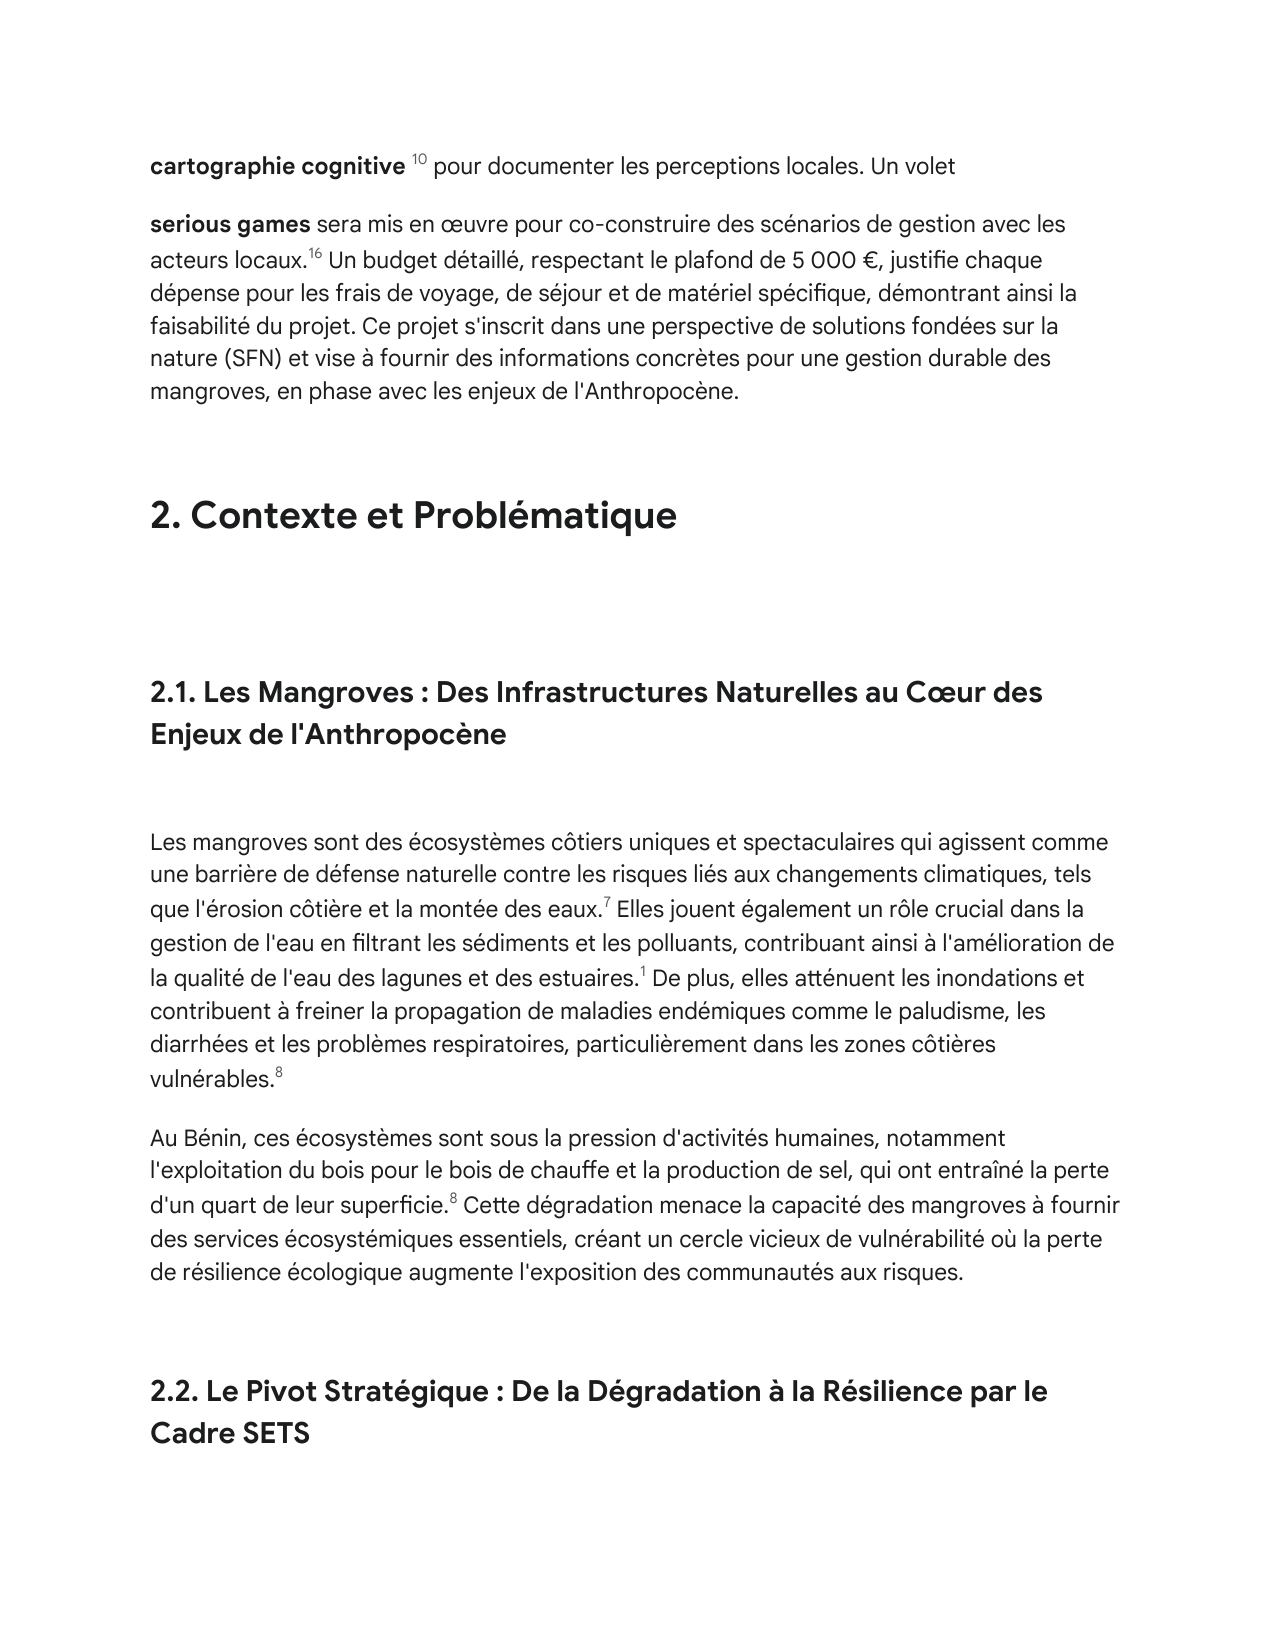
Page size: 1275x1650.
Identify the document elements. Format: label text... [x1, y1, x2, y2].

subtitle 2.1. Les Mangroves : Des Infrastructures Naturelles au Cœur des Enjeux de l'Anthropocène [150, 674, 1125, 752]
subtitle 2.2. Le Pivot Stratégique : De la Dégradation à la Résilience par le Cadre SETS [150, 1373, 1125, 1451]
subtitle 2. Contexte et Problématique [150, 493, 1125, 540]
text cartographie cognitive 10 pour documenter les perceptions locales. Un volet [150, 150, 1125, 181]
text serious games sera mis en œuvre pour co-construire des scénarios de gestion avec les acteurs locaux.16 Un budget détaillé, respectant le plafond de 5 000 €, justifie chaque dépense pour les frais de voyage, de séjour et de matériel spécifique, démontrant ainsi la faisabilité du projet. Ce projet s'inscrit dans une perspective de solutions fondées sur la nature (SFN) et vise à fournir des informations concrètes pour une gestion durable des mangroves, en phase avec les enjeux de l'Anthropocène. [150, 211, 1125, 406]
text Les mangroves sont des écosystèmes côtiers uniques et spectaculaires qui agissent comme une barrière de défense naturelle contre les risques liés aux changements climatiques, tels que l'érosion côtière et la montée des eaux.7 Elles jouent également un rôle crucial dans la gestion de l'eau en filtrant les sédiments et les polluants, contribuant ainsi à l'amélioration de la qualité de l'eau des lagunes et des estuaires.1 De plus, elles atténuent les inondations et contribuent à freiner la propagation de maladies endémiques comme le paludisme, les diarrhées et les problèmes respiratoires, particulièrement dans les zones côtières vulnérables.8 [150, 828, 1125, 1094]
text Au Bénin, ces écosystèmes sont sous la pression d'activités humaines, notamment l'exploitation du bois pour le bois de chauffe et la production de sel, qui ont entraîné la perte d'un quart de leur superficie.8 Cette dégradation menace la capacité des mangroves à fournir des services écosystémiques essentiels, créant un cercle vicieux de vulnérabilité où la perte de résilience écologique augmente l'exposition des communautés aux risques. [150, 1124, 1125, 1286]
